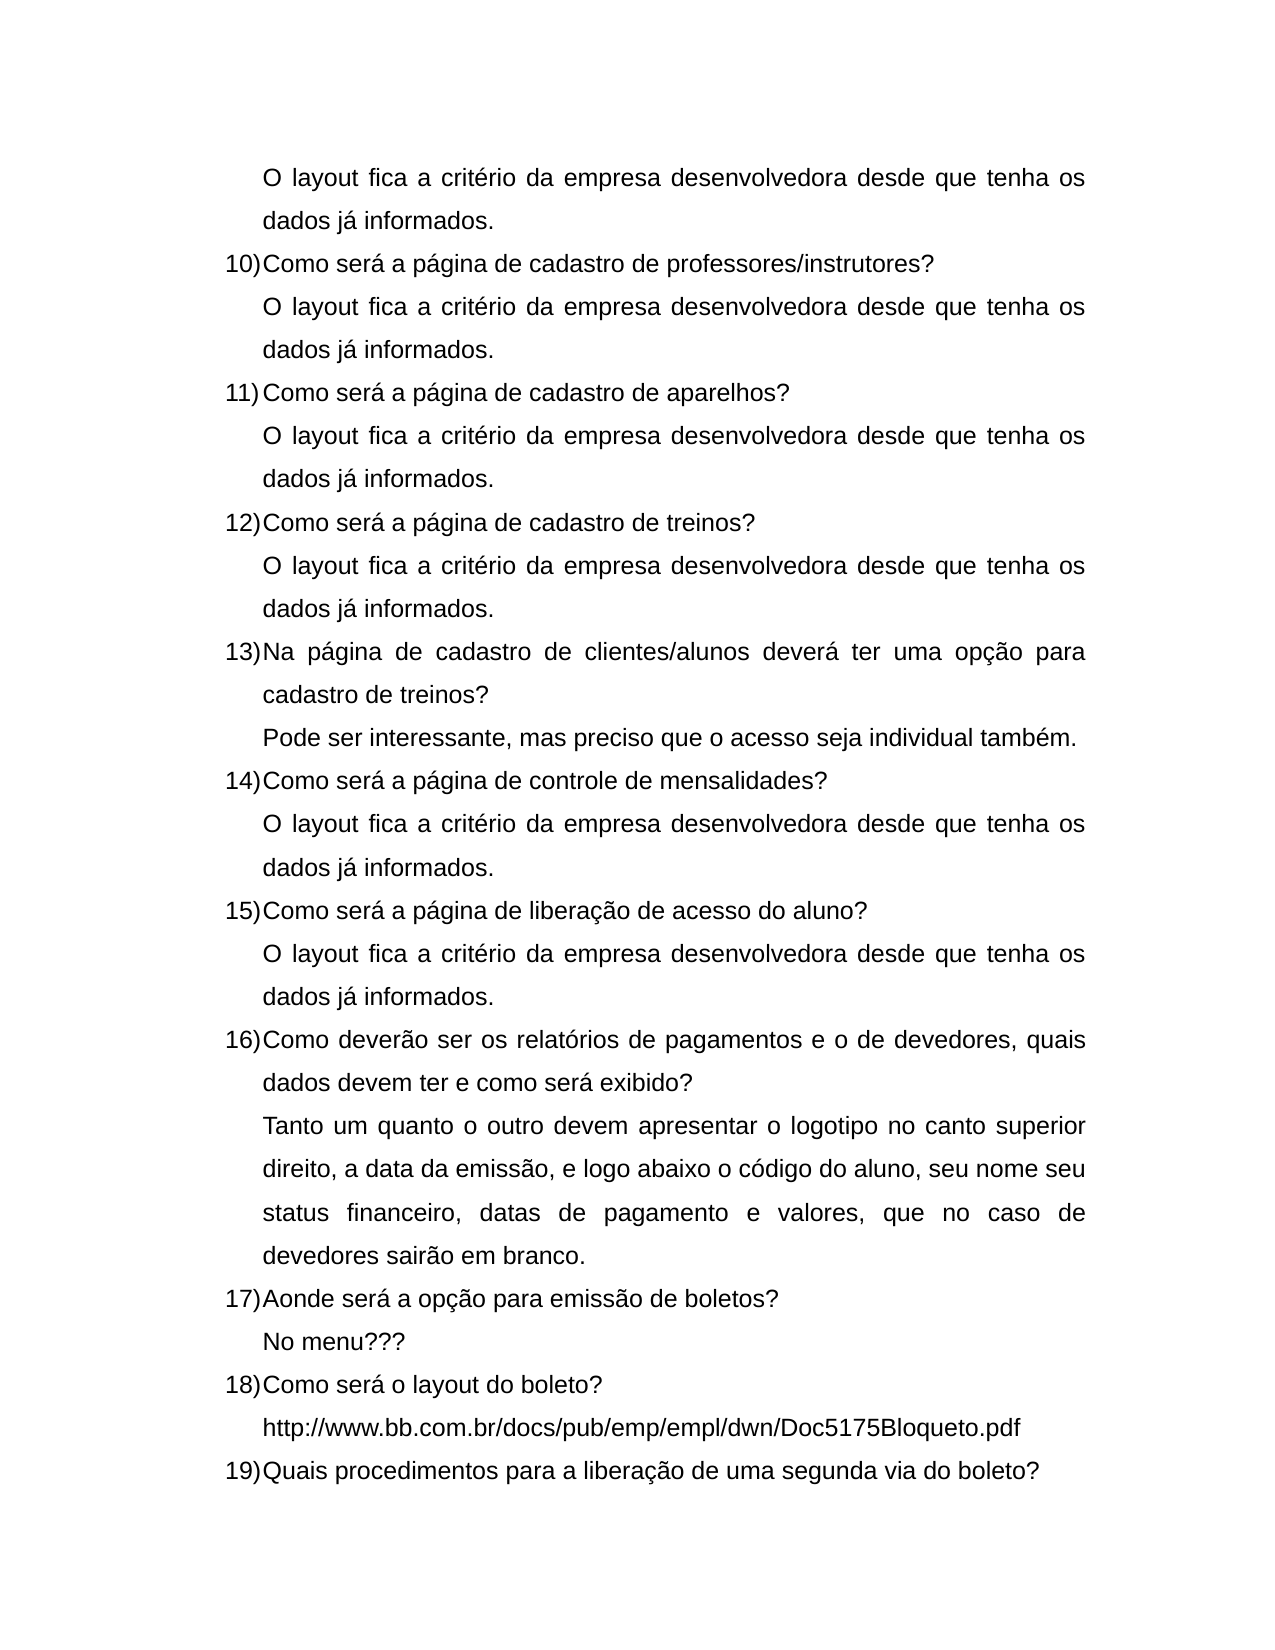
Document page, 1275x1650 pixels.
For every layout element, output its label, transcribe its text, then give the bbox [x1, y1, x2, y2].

text O layout fica a critério da empresa desenvolvedora desde que tenha os dados já informados. [262, 809, 1087, 881]
text Pode ser interessante, mas preciso que o acesso seja individual também. [262, 723, 1087, 752]
list Como deverão ser os relatórios de pagamentos e o de devedores, quais dados devem ter e como será exibido? [225, 1025, 1087, 1097]
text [262, 162, 1087, 234]
text No menu??? [262, 1327, 1087, 1356]
list Quais procedimentos para a liberação de uma segunda via do boleto? [225, 1456, 1087, 1485]
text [262, 292, 1087, 364]
text O layout fica a critério da empresa desenvolvedora desde que tenha os dados já informados. [262, 551, 1087, 622]
text http://www.bb.com.br/docs/pub/emp/empl/dwn/Doc5175Bloqueto.pdf [262, 1413, 1087, 1442]
list Aonde será a opção para emissão de boletos? [225, 1284, 1087, 1312]
list Como será a página de controle de mensalidades? [225, 766, 1087, 795]
list Como será a página de liberação de acesso do aluno? [225, 896, 1087, 924]
list Como será a página de cadastro de professores/instrutores? [225, 249, 1087, 277]
text Tanto um quanto o outro devem apresentar o logotipo no canto superior direito, a data da emissão, e logo abaixo o código do aluno, seu nome seu status financeiro, datas de pagamento e valores, que no caso de devedores sairão em branco. [262, 1111, 1087, 1269]
list Na página de cadastro de clientes/alunos deverá ter uma opção para cadastro de treinos? [225, 637, 1087, 709]
text O layout fica a critério da empresa desenvolvedora desde que tenha os dados já informados. [262, 421, 1087, 493]
list Como será a página de cadastro de treinos? [225, 507, 1087, 536]
list Como será o layout do boleto? [225, 1370, 1087, 1399]
text O layout fica a critério da empresa desenvolvedora desde que tenha os dados já informados. [262, 939, 1087, 1011]
list Como será a página de cadastro de aparelhos? [225, 378, 1087, 407]
